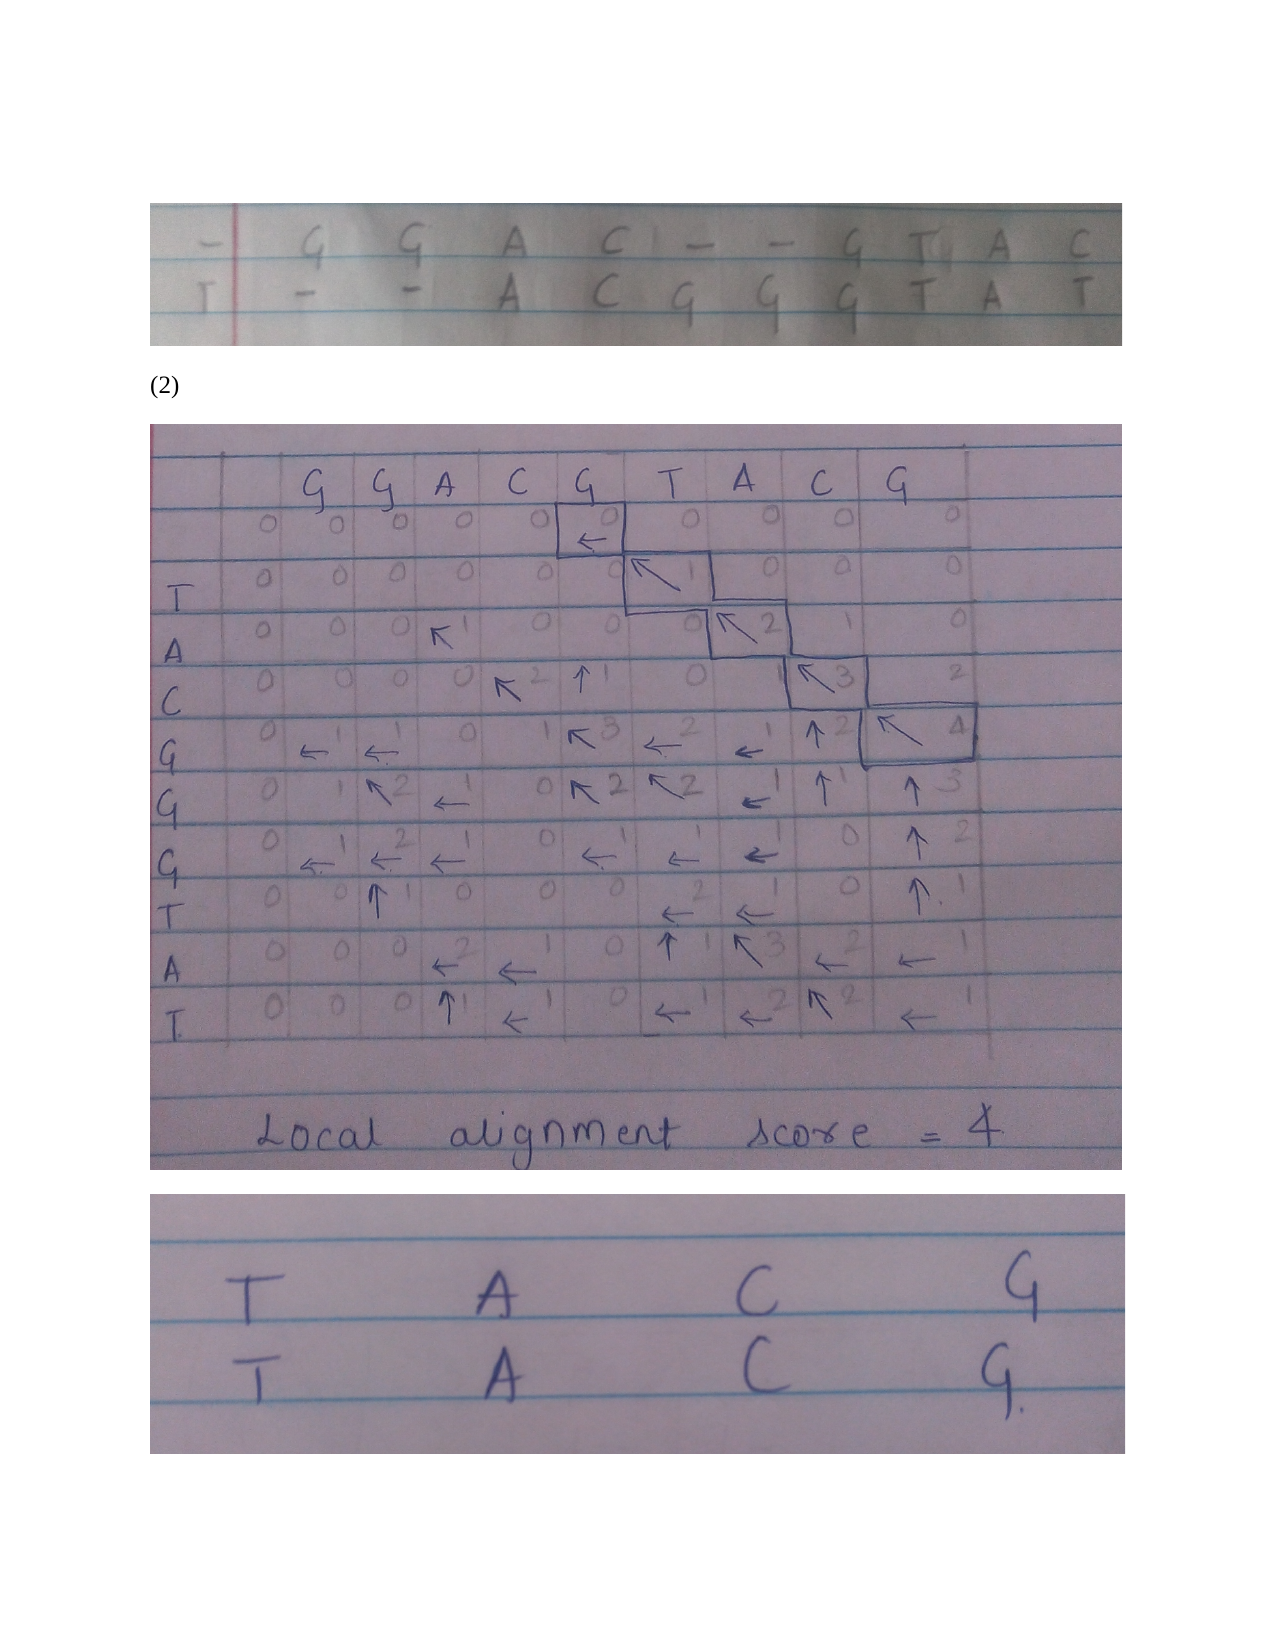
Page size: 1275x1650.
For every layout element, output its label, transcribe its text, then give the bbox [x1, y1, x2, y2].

text (2) [150, 370, 1125, 399]
picture [150, 1194, 1125, 1454]
picture [150, 424, 1122, 1170]
picture [150, 203, 1123, 346]
